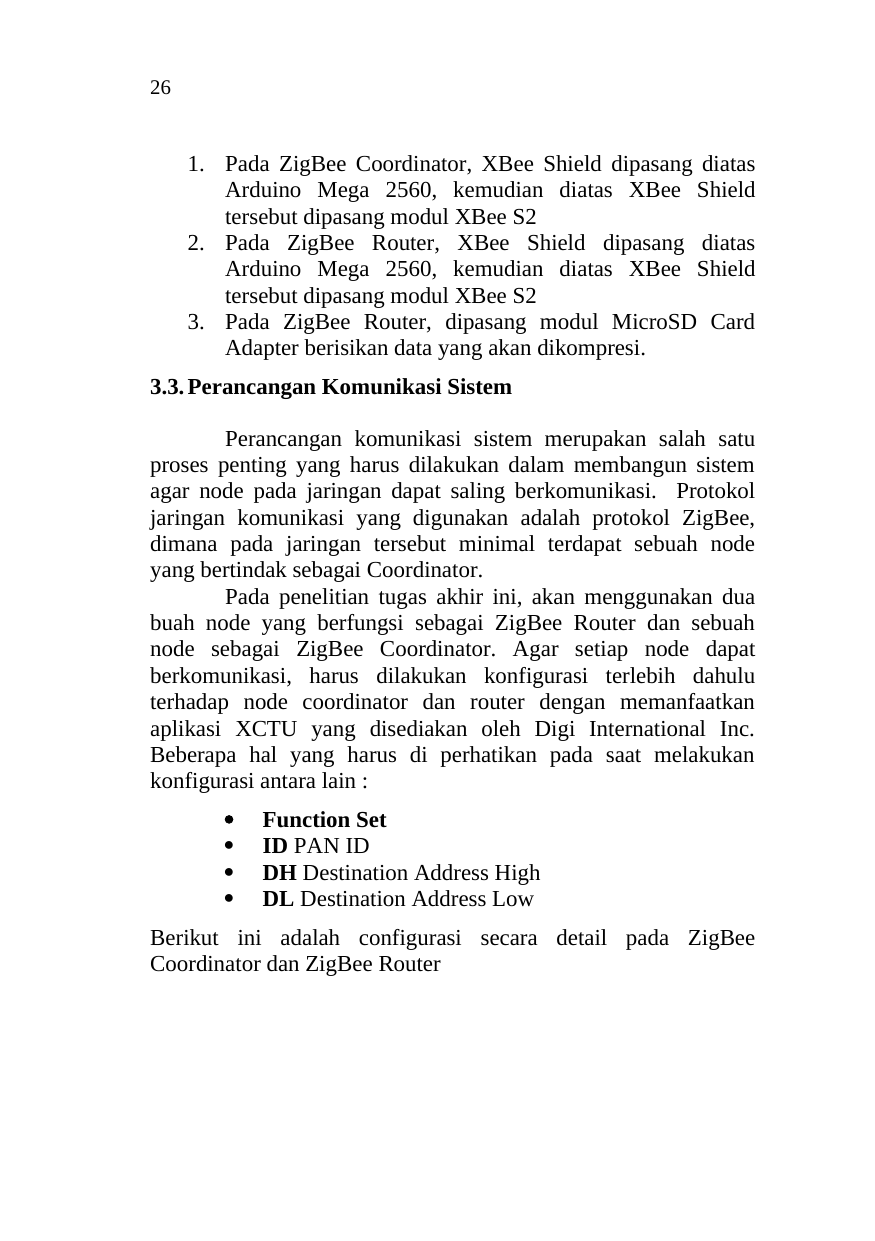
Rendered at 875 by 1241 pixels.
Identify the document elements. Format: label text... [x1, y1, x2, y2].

list Pada ZigBee Router, XBee Shield dipasang diatas Arduino Mega 2560, kemudian diatas XBee Shield tersebut dipasang modul XBee S2 [187, 229, 756, 308]
list ID PAN ID [225, 832, 756, 859]
list Pada ZigBee Router, dipasang modul MicroSD Card Adapter berisikan data yang akan dikompresi. [187, 308, 756, 361]
text Perancangan komunikasi sistem merupakan salah satu proses penting yang harus dilakukan dalam membangun sistem agar node pada jaringan dapat saling berkomunikasi. Protokol jaringan komunikasi yang digunakan adalah protokol ZigBee, dimana pada jaringan tersebut minimal terdapat sebuah node yang bertindak sebagai Coordinator. [150, 425, 756, 583]
list DH Destination Address High [225, 859, 756, 885]
subtitle Perancangan Komunikasi Sistem [150, 373, 756, 400]
list Pada ZigBee Coordinator, XBee Shield dipasang diatas Arduino Mega 2560, kemudian diatas XBee Shield tersebut dipasang modul XBee S2 [187, 150, 756, 229]
list DL Destination Address Low [225, 885, 756, 912]
text Pada penelitian tugas akhir ini, akan menggunakan dua buah node yang berfungsi sebagai ZigBee Router dan sebuah node sebagai ZigBee Coordinator. Agar setiap node dapat berkomunikasi, harus dilakukan konfigurasi terlebih dahulu terhadap node coordinator dan router dengan memanfaatkan aplikasi XCTU yang disediakan oleh Digi International Inc. Beberapa hal yang harus di perhatikan pada saat melakukan konfigurasi antara lain : [150, 583, 756, 794]
text Berikut ini adalah configurasi secara detail pada ZigBee Coordinator dan ZigBee Router [150, 924, 756, 977]
list Function Set [225, 806, 756, 832]
